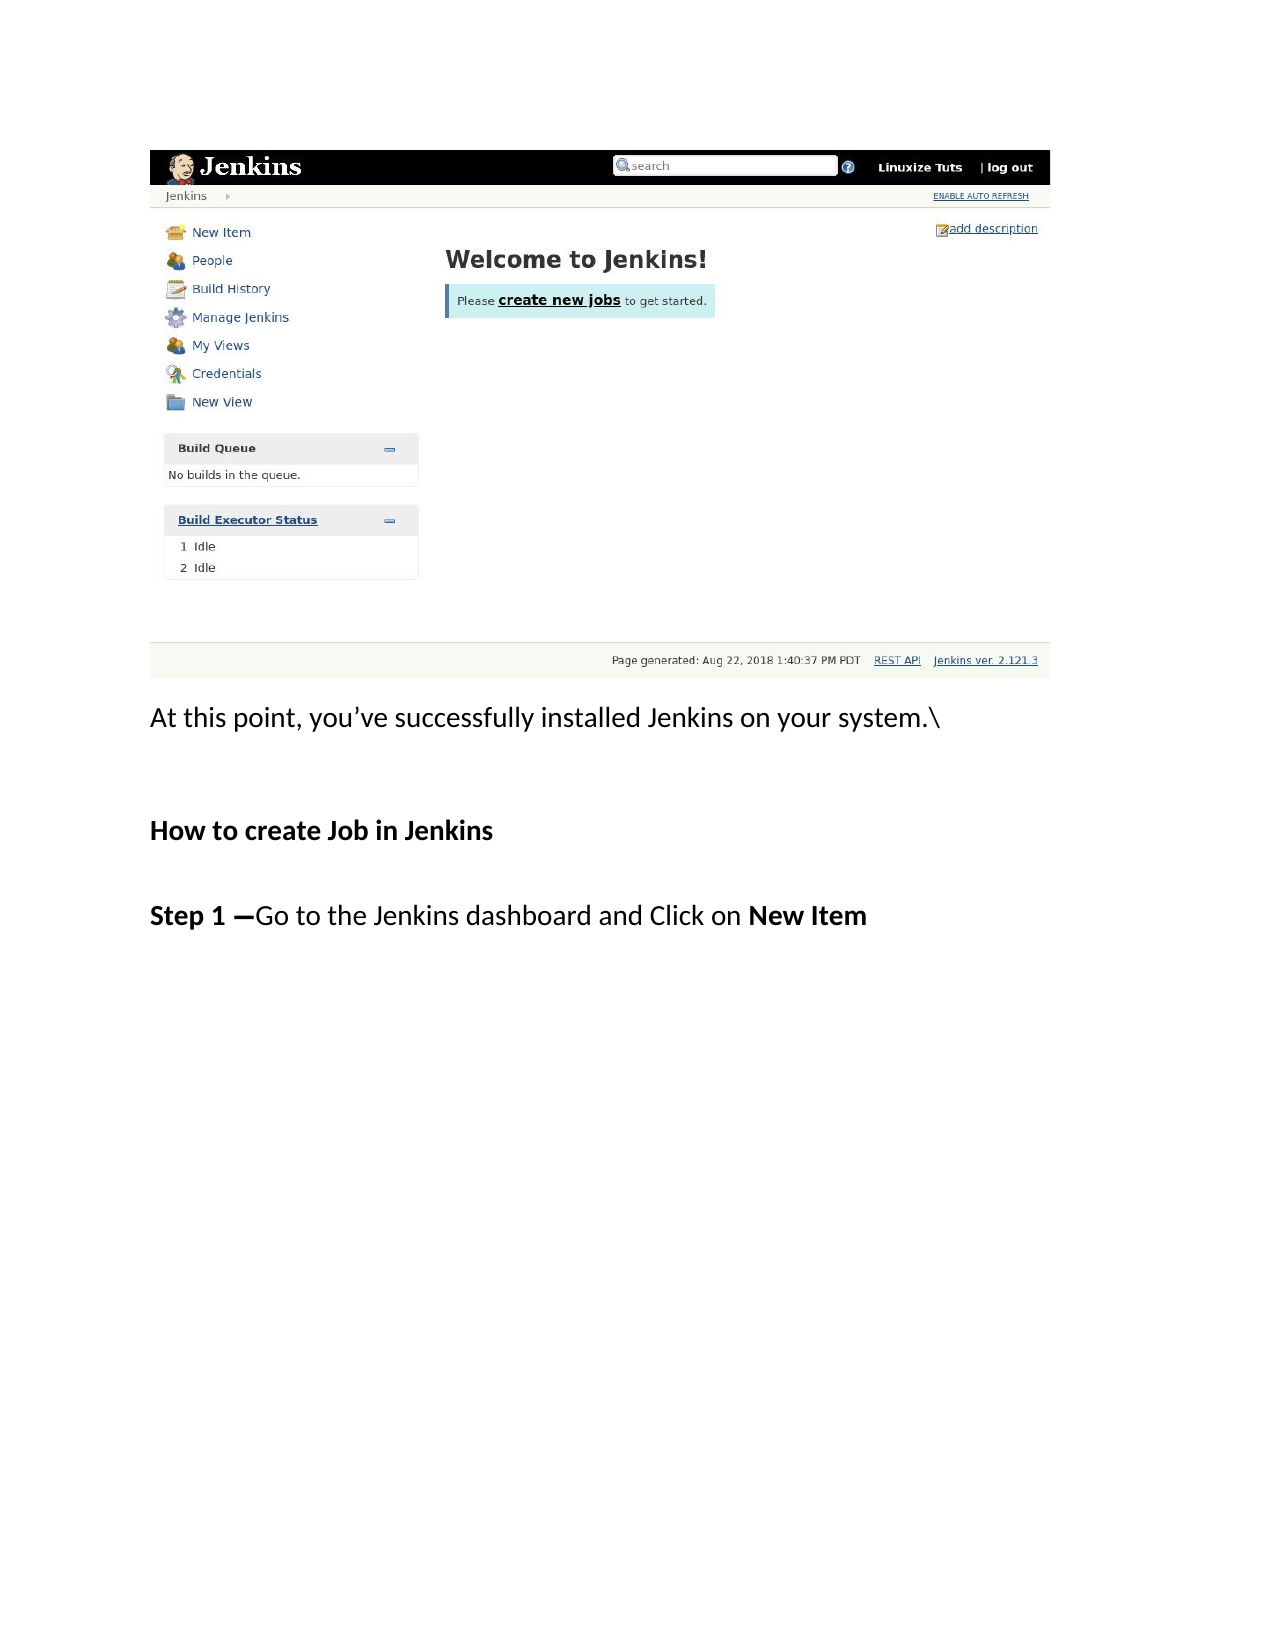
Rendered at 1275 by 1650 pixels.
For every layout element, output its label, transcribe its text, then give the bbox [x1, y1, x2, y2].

text How to create Job in Jenkins [150, 812, 1125, 876]
picture [150, 150, 1050, 679]
text Step 1 −Go to the Jenkins dashboard and Click on New Item [150, 896, 1125, 933]
text At this point, you’ve successfully installed Jenkins on your system.\ [150, 699, 1125, 734]
